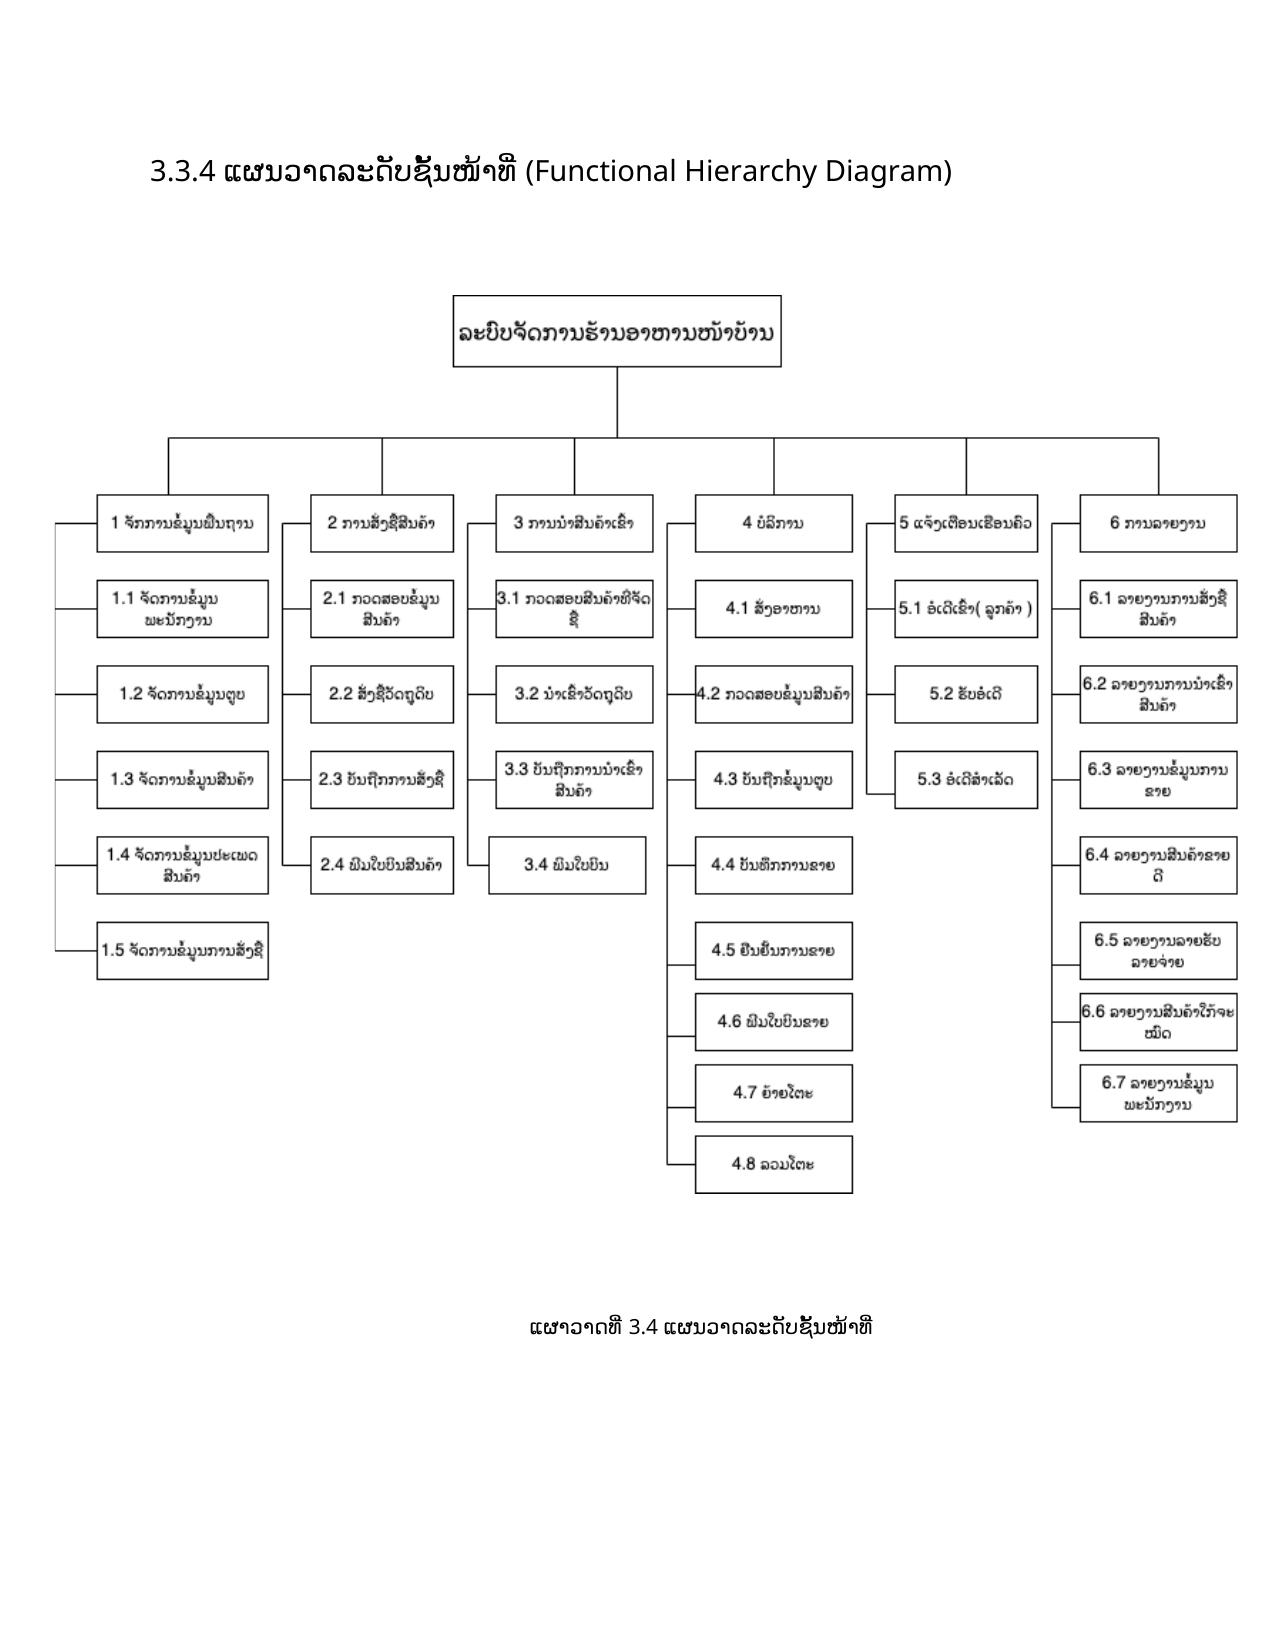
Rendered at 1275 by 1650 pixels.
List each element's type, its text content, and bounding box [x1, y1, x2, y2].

subtitle 3.3.4 ແຜນວາດລະດັບຊັ້ນໜ້າທີ່ (Functional Hierarchy Diagram) [150, 150, 1125, 190]
text ແຜາວາດທີ່ 3.4 ແຜນວາດລະດັບຊັ້ນໜ້າທີ່ [150, 1312, 1125, 1341]
picture [54, 295, 1238, 1194]
